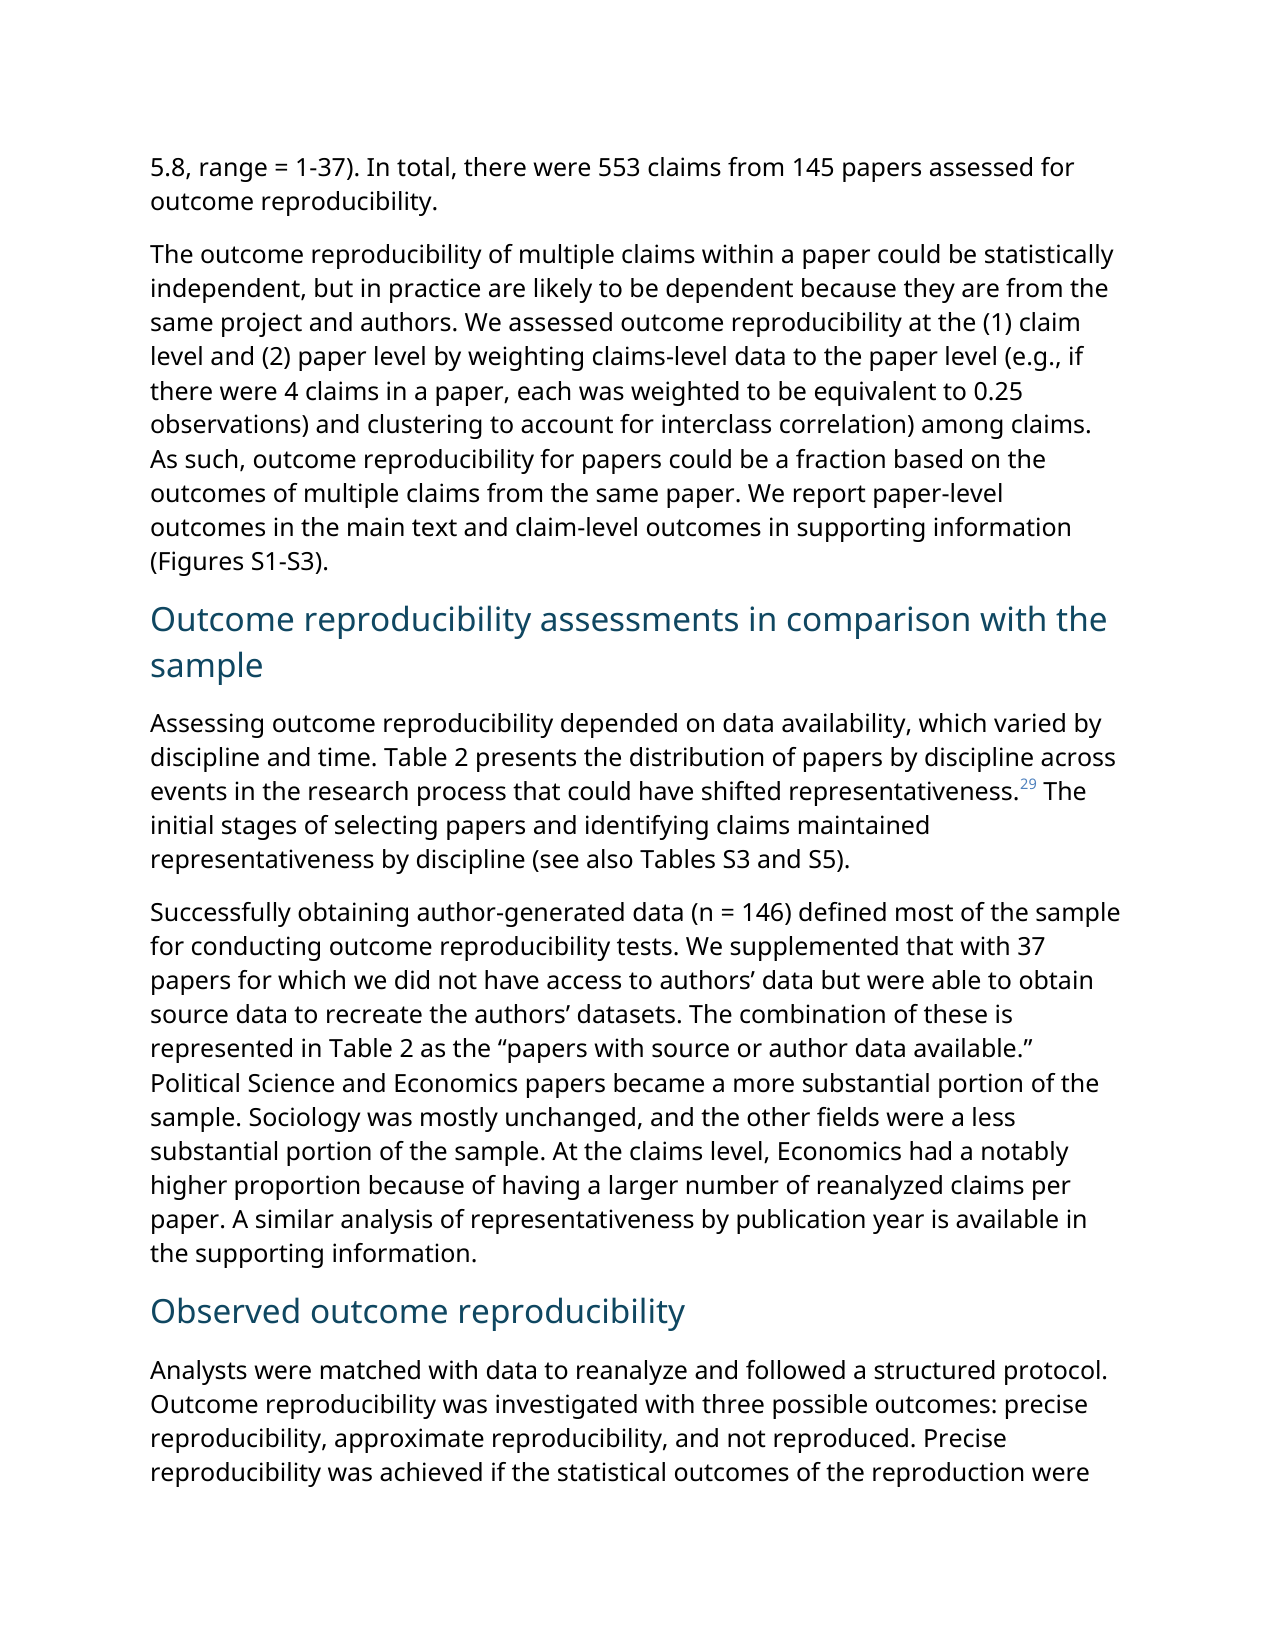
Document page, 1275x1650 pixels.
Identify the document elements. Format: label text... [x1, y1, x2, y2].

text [150, 1352, 1125, 1489]
subtitle Observed outcome reproducibility [150, 1288, 1125, 1334]
text Successfully obtaining author-generated data (n = 146) defined most of the sample for conducting outcome reproducibility tests. We supplemented that with 37 papers for which we did not have access to authors’ data but were able to obtain source data to recreate the authors’ datasets. The combination of these is represented in Table 2 as the “papers with source or author data available.” Political Science and Economics papers became a more substantial portion of the sample. Sociology was mostly unchanged, and the other fields were a less substantial portion of the sample. At the claims level, Economics had a notably higher proportion because of having a larger number of reanalyzed claims per paper. A similar analysis of representativeness by publication year is available in the supporting information. [150, 895, 1125, 1269]
subtitle Outcome reproducibility assessments in comparison with the sample [150, 596, 1125, 687]
text The outcome reproducibility of multiple claims within a paper could be statistically independent, but in practice are likely to be dependent because they are from the same project and authors. We assessed outcome reproducibility at the (1) claim level and (2) paper level by weighting claims-level data to the paper level (e.g., if there were 4 claims in a paper, each was weighted to be equivalent to 0.25 observations) and clustering to account for interclass correlation) among claims. As such, outcome reproducibility for papers could be a fraction based on the outcomes of multiple claims from the same paper. We report paper-level outcomes in the main text and claim-level outcomes in supporting information (Figures S1-S3). [150, 237, 1125, 577]
text Assessing outcome reproducibility depended on data availability, which varied by discipline and time. Table 2 presents the distribution of papers by discipline across events in the research process that could have shifted representativeness.29 The initial stages of selecting papers and identifying claims maintained representativeness by discipline (see also Tables S3 and S5). [150, 706, 1125, 876]
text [150, 150, 1125, 218]
